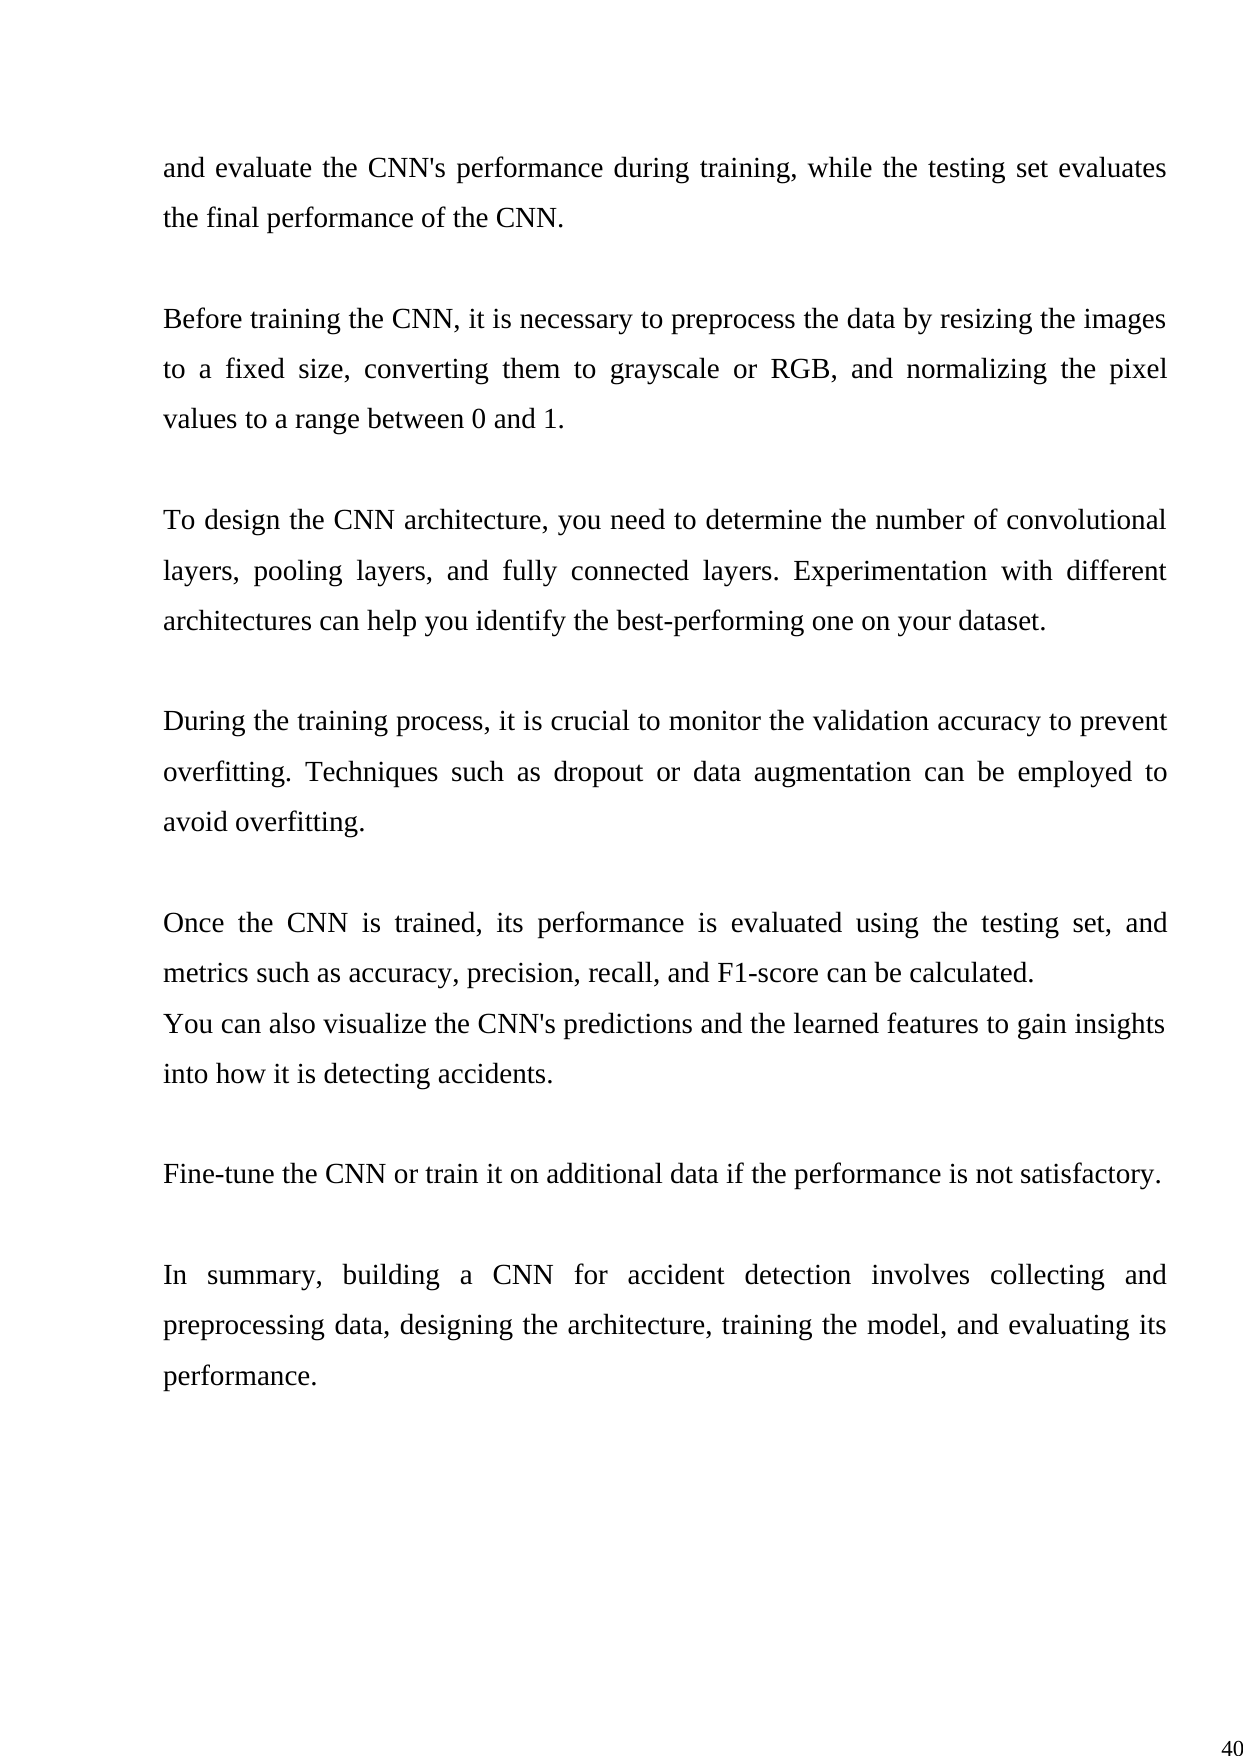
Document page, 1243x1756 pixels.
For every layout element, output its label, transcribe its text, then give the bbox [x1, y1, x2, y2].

text and evaluate the CNN's performance during training, while the testing set evaluates the final performance of the CNN. [163, 150, 1167, 234]
text Once the CNN is trained, its performance is evaluated using the testing set, and metrics such as accuracy, precision, recall, and F1-score can be calculated. [163, 905, 1167, 989]
text Before training the CNN, it is necessary to preprocess the data by resizing the images to a fixed size, converting them to grayscale or RGB, and normalizing the pixel values to a range between 0 and 1. [163, 301, 1167, 435]
text To design the CNN architecture, you need to determine the number of convolutional layers, pooling layers, and fully connected layers. Experimentation with different architectures can help you identify the best-performing one on your dataset. [163, 502, 1168, 636]
text Fine-tune the CNN or train it on additional data if the performance is not satisfactory. [163, 1156, 1243, 1190]
text During the training process, it is crucial to monitor the validation accuracy to prevent overfitting. Techniques such as dropout or data augmentation can be employed to avoid overfitting. [163, 703, 1168, 838]
text You can also visualize the CNN's predictions and the learned features to gain insights into how it is detecting accidents. [163, 1006, 1167, 1090]
text In summary, building a CNN for accident detection involves collecting and preprocessing data, designing the architecture, training the model, and evaluating its performance. [163, 1257, 1167, 1391]
